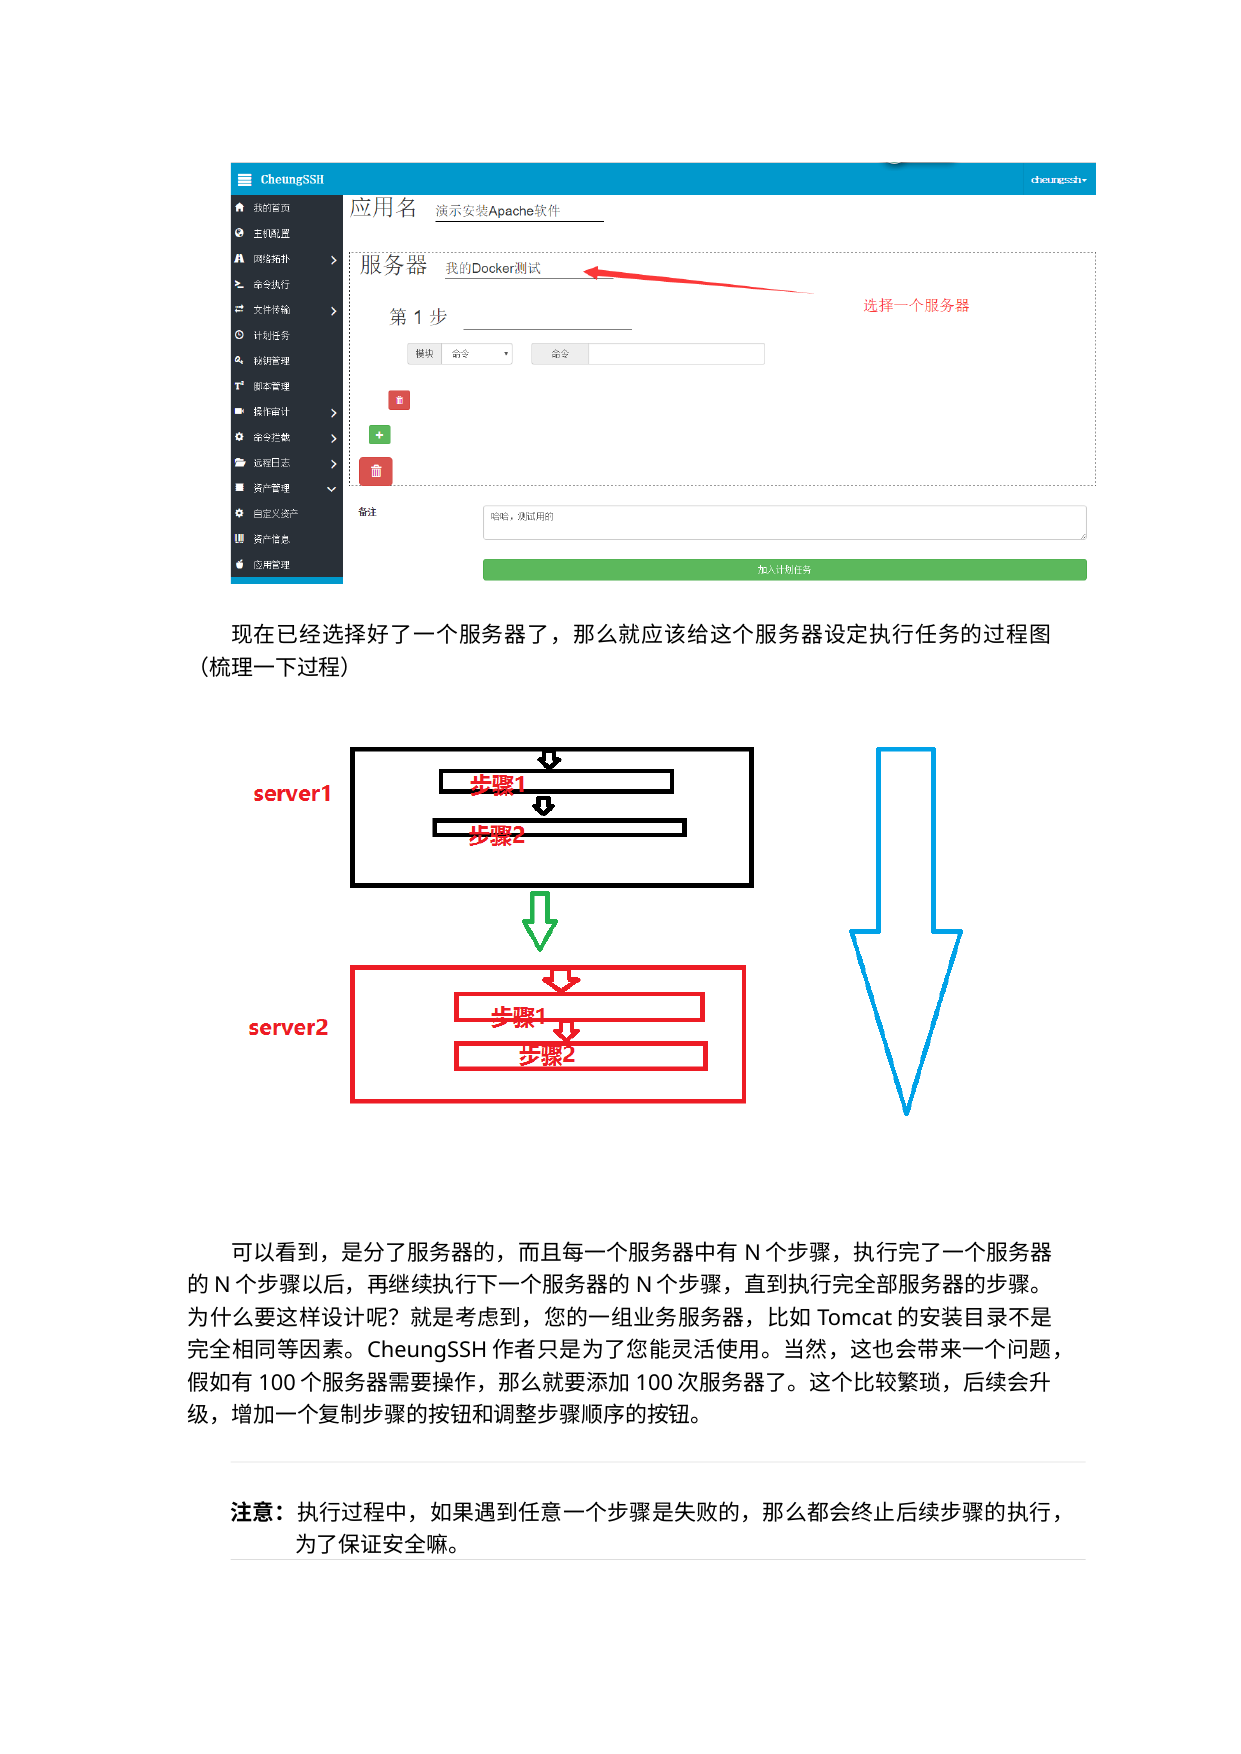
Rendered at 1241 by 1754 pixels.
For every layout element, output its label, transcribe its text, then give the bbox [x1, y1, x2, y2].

picture [230, 714, 1096, 1196]
text 注意：执行过程中，如果遇到任意一个步骤是失败的，那么都会终止后续步骤的执行，为了保证安全嘛。 [230, 1494, 1053, 1559]
picture [239, 174, 251, 185]
text 现在已经选择好了一个服务器了，那么就应该给这个服务器设定执行任务的过程图（梳理一下过程） [187, 617, 1053, 682]
picture [230, 196, 1096, 584]
text 可以看到，是分了服务器的，而且每一个服务器中有N个步骤，执行完了一个服务器的N个步骤以后，再继续执行下一个服务器的N个步骤，直到执行完全部服务器的步骤。为什么要这样设计呢？就是考虑到，您的一组业务服务器，比如Tomcat的安装目录不是完全相同等因素。CheungSSH作者只是为了您能灵活使用。当然，这也会带来一个问题，假如有100个服务器需要操作，那么就要添加100次服务器了。这个比较繁琐，后续会升级，增加一个复制步骤的按钮和调整步骤顺序的按钮。 [187, 1234, 1053, 1429]
